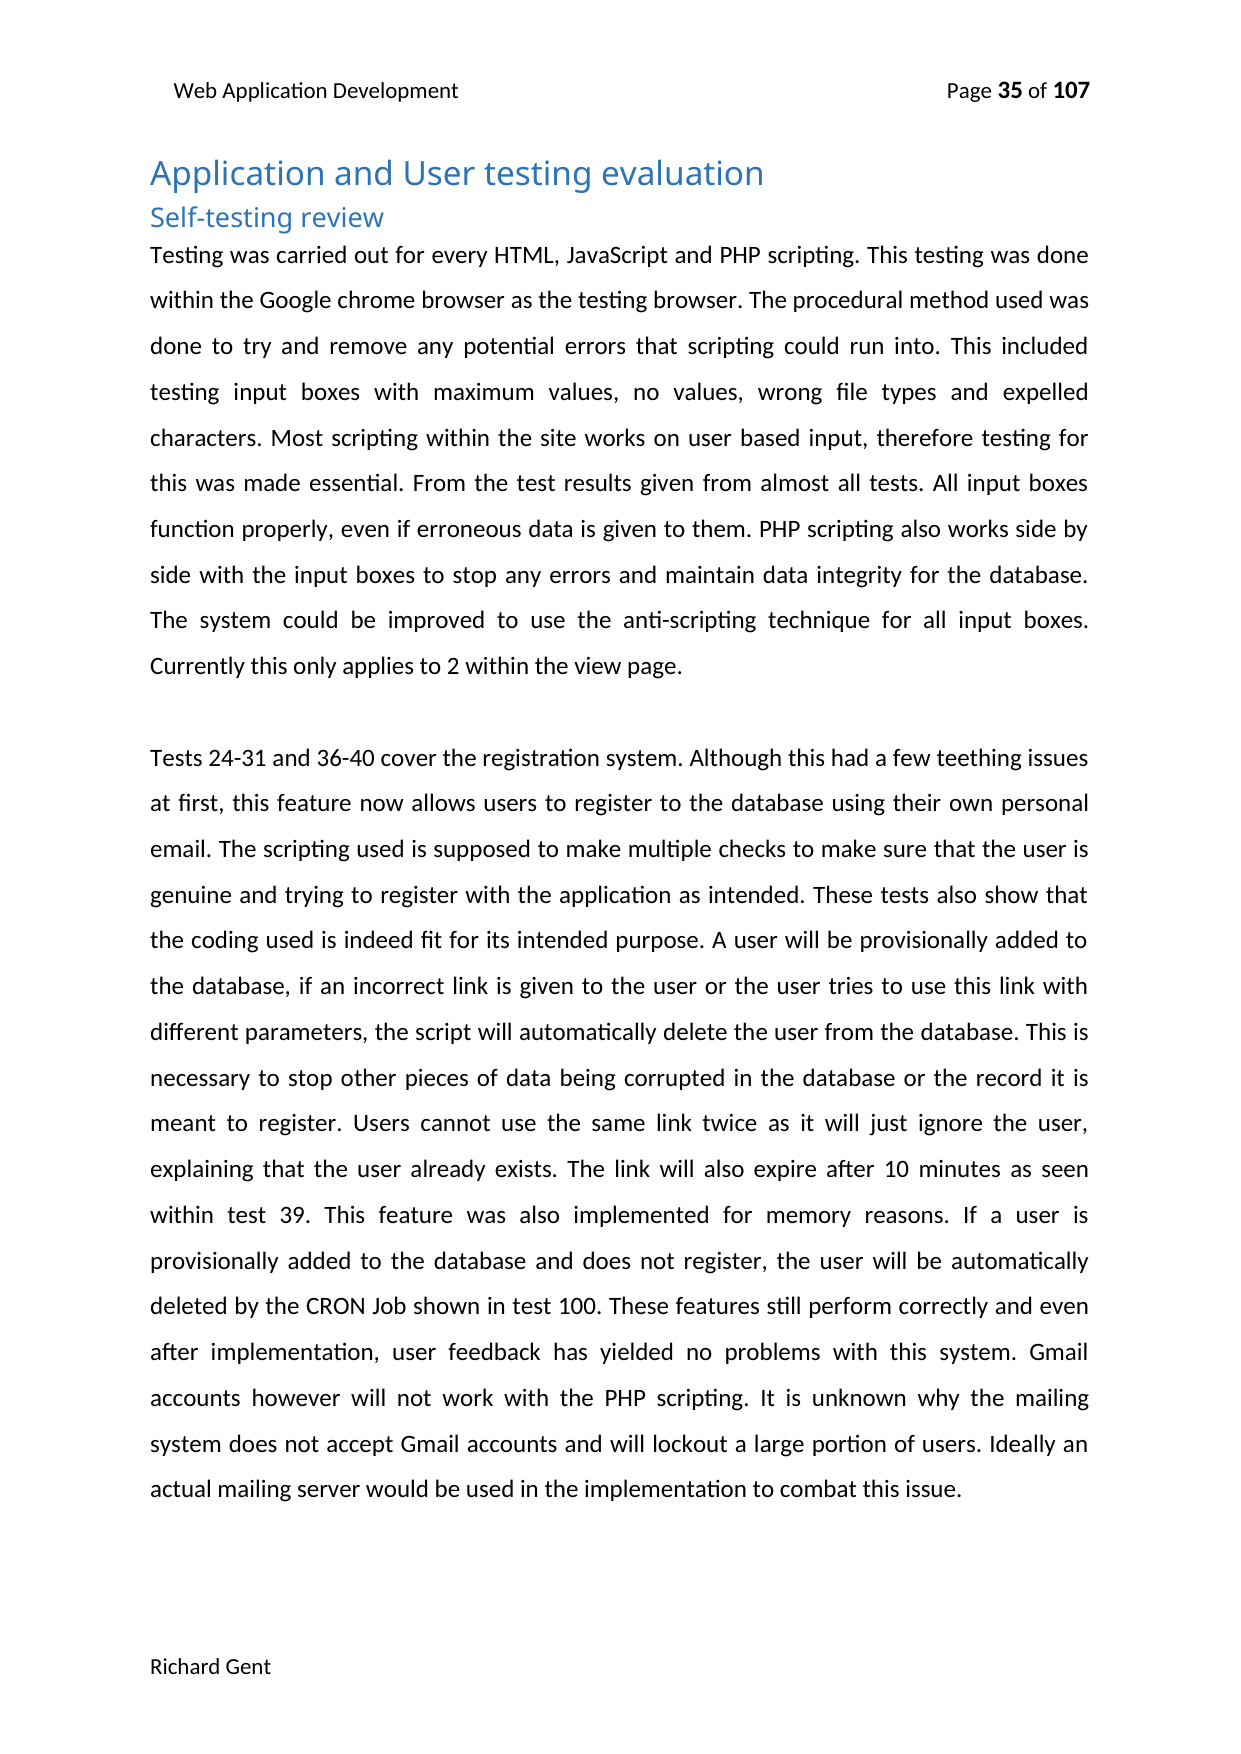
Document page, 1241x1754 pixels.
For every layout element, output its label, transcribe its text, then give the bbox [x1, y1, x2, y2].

subtitle Application and User testing evaluation [150, 150, 1090, 195]
subtitle Self-testing review [150, 199, 1090, 236]
text Testing was carried out for every HTML, JavaScript and PHP scripting. This testing was done within the Google chrome browser as the testing browser. The procedural method used was done to try and remove any potential errors that scripting could run into. This included testing input boxes with maximum values, no values, wrong file types and expelled characters. Most scripting within the site works on user based input, therefore testing for this was made essential. From the test results given from almost all tests. All input boxes function properly, even if erroneous data is given to them. PHP scripting also works side by side with the input boxes to stop any errors and maintain data integrity for the database. The system could be improved to use the anti-scripting technique for all input boxes. Currently this only applies to 2 within the view page. [150, 239, 1090, 681]
text Tests 24-31 and 36-40 cover the registration system. Although this had a few teething issues at first, this feature now allows users to register to the database using their own personal email. The scripting used is supposed to make multiple checks to make sure that the user is genuine and trying to register with the application as intended. These tests also show that the coding used is indeed fit for its intended purpose. A user will be provisionally added to the database, if an incorrect link is given to the user or the user tries to use this link with different parameters, the script will automatically delete the user from the database. This is necessary to stop other pieces of data being corrupted in the database or the record it is meant to register. Users cannot use the same link twice as it will just ignore the user, explaining that the user already exists. The link will also expire after 10 minutes as seen within test 39. This feature was also implemented for memory reasons. If a user is provisionally added to the database and does not register, the user will be automatically deleted by the CRON Job shown in test 100. These features still perform correctly and even after implementation, user feedback has yielded no problems with this system. Gmail accounts however will not work with the PHP scripting. It is unknown why the mailing system does not accept Gmail accounts and will lockout a large portion of users. Ideally an actual mailing server would be used in the implementation to combat this issue. [150, 742, 1090, 1504]
